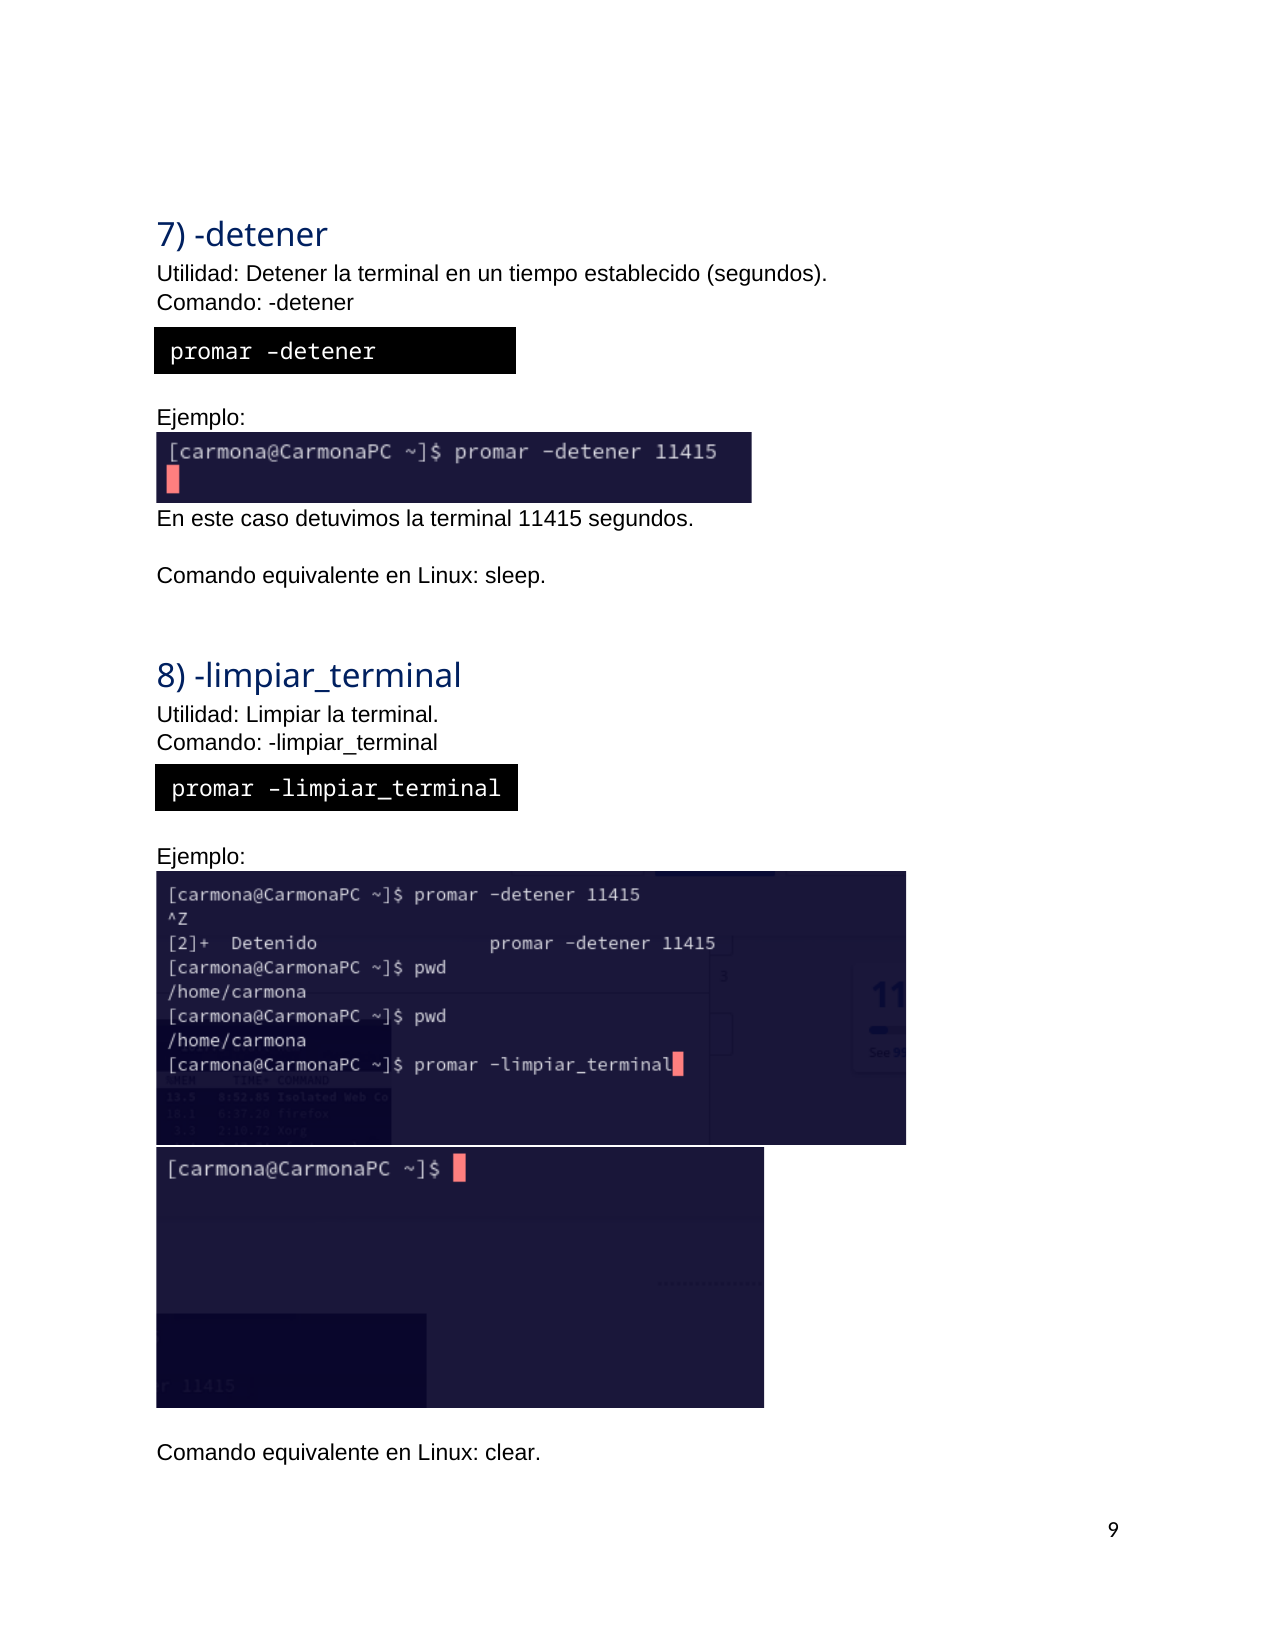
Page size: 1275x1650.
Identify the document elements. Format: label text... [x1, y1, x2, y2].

text Comando equivalente en Linux: clear. [156, 1439, 1118, 1465]
picture [156, 871, 907, 1145]
picture [156, 432, 752, 503]
text Comando: -detener [156, 288, 1118, 315]
text Ejemplo: [156, 404, 1118, 431]
text En este caso detuvimos la terminal 11415 segundos. [156, 505, 1118, 532]
subtitle 7) -detener [156, 211, 1118, 256]
text Utilidad: Limpiar la terminal. [156, 701, 1118, 727]
text Ejemplo: [156, 843, 1118, 869]
subtitle 8) -limpiar_terminal [156, 652, 1118, 697]
text Utilidad: Detener la terminal en un tiempo establecido (segundos). [156, 260, 1118, 286]
picture [156, 1147, 765, 1408]
text Comando equivalente en Linux: sleep. [156, 562, 1118, 588]
text Comando: -limpiar_terminal [156, 729, 1118, 755]
